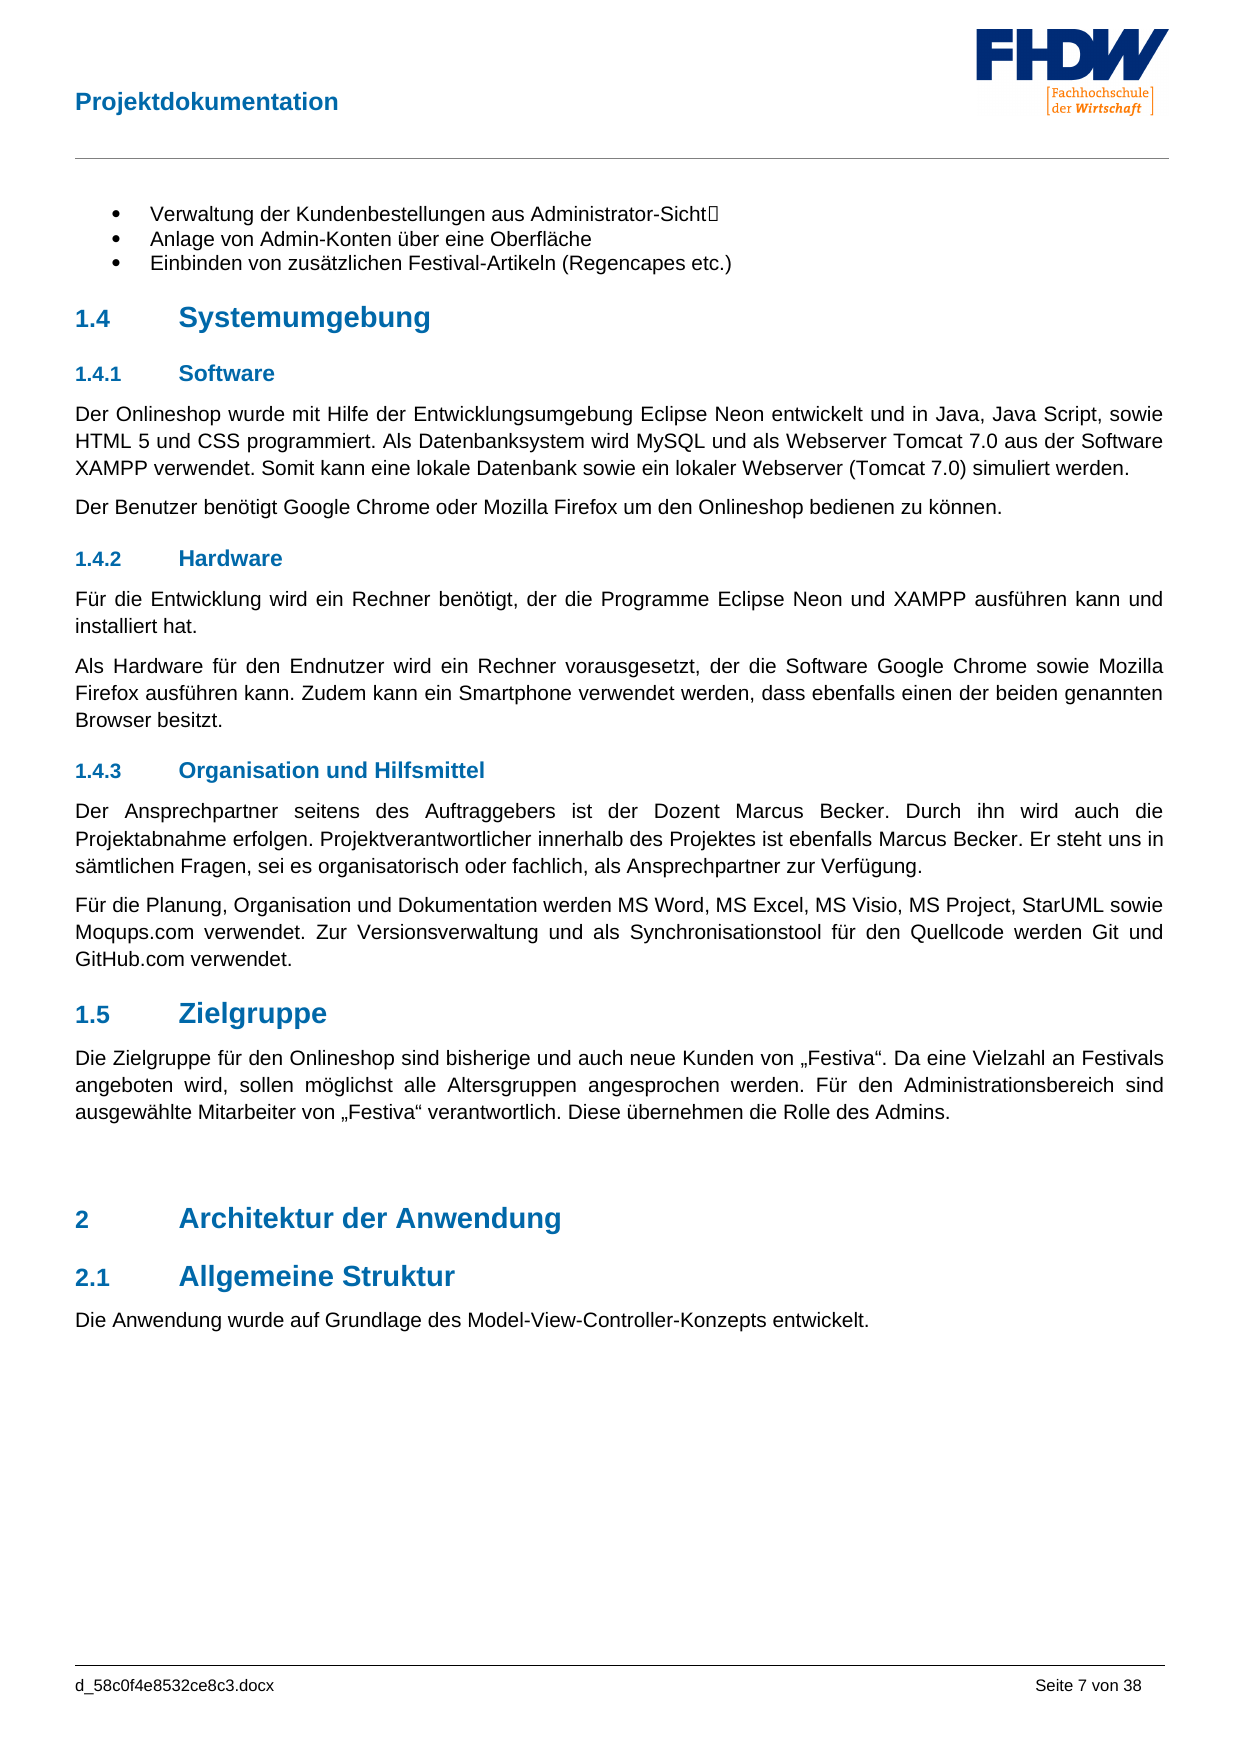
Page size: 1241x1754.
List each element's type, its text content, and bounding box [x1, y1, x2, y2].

text Der Ansprechpartner seitens des Auftraggebers ist der Dozent Marcus Becker. Durch ihn wird auch die Projektabnahme erfolgen. Projektverantwortlicher innerhalb des Projektes ist ebenfalls Marcus Becker. Er steht uns in sämtlichen Fragen, sei es organisatorisch oder fachlich, als Ansprechpartner zur Verfügung. [75, 796, 1165, 877]
list Einbinden von zusätzlichen Festival-Artikeln (Regencapes etc.) [112, 251, 1165, 275]
subtitle Zielgruppe [75, 996, 1165, 1030]
text Als Hardware für den Endnutzer wird ein Rechner vorausgesetzt, der die Software Google Chrome sowie Mozilla Firefox ausführen kann. Zudem kann ein Smartphone verwendet werden, dass ebenfalls einen der beiden genannten Browser besitzt. [75, 650, 1165, 732]
subtitle Architektur der Anwendung [75, 1201, 1165, 1234]
text Die Anwendung wurde auf Grundlage des Model-View-Controller-Konzepts entwickelt. [75, 1305, 1165, 1332]
subtitle Software [75, 359, 1165, 386]
picture [976, 29, 1169, 116]
text Der Benutzer benötigt Google Chrome oder Mozilla Firefox um den Onlineshop bedienen zu können. [75, 492, 1165, 519]
text Für die Planung, Organisation und Dokumentation werden MS Word, MS Excel, MS Visio, MS Project, StarUML sowie Moqups.com verwendet. Zur Versionsverwaltung und als Synchronisationstool für den Quellcode werden Git und GitHub.com verwendet. [75, 890, 1165, 971]
list Verwaltung der Kundenbestellungen aus Administrator-Sicht [112, 199, 1165, 227]
subtitle Systemumgebung [75, 300, 1165, 334]
text Für die Entwicklung wird ein Rechner benötigt, der die Programme Eclipse Neon und XAMPP ausführen kann und installiert hat. [75, 584, 1165, 638]
text Die Zielgruppe für den Onlineshop sind bisherige und auch neue Kunden von „Festiva“. Da eine Vielzahl an Festivals angeboten wird, sollen möglichst alle Altersgruppen angesprochen werden. Für den Administrationsbereich sind ausgewählte Mitarbeiter von „Festiva“ verantwortlich. Diese übernehmen die Rolle des Admins. [75, 1042, 1165, 1123]
subtitle Hardware [75, 544, 1165, 571]
text Der Onlineshop wurde mit Hilfe der Entwicklungsumgebung Eclipse Neon entwickelt und in Java, Java Script, sowie HTML 5 und CSS programmiert. Als Datenbanksystem wird MySQL und als Webserver Tomcat 7.0 aus der Software XAMPP verwendet. Somit kann eine lokale Datenbank sowie ein lokaler Webserver (Tomcat 7.0) simuliert werden. [75, 398, 1165, 479]
subtitle Organisation und Hilfsmittel [75, 757, 1165, 784]
subtitle Allgemeine Struktur [75, 1259, 1165, 1293]
list Anlage von Admin-Konten über eine Oberfläche [112, 227, 1165, 251]
